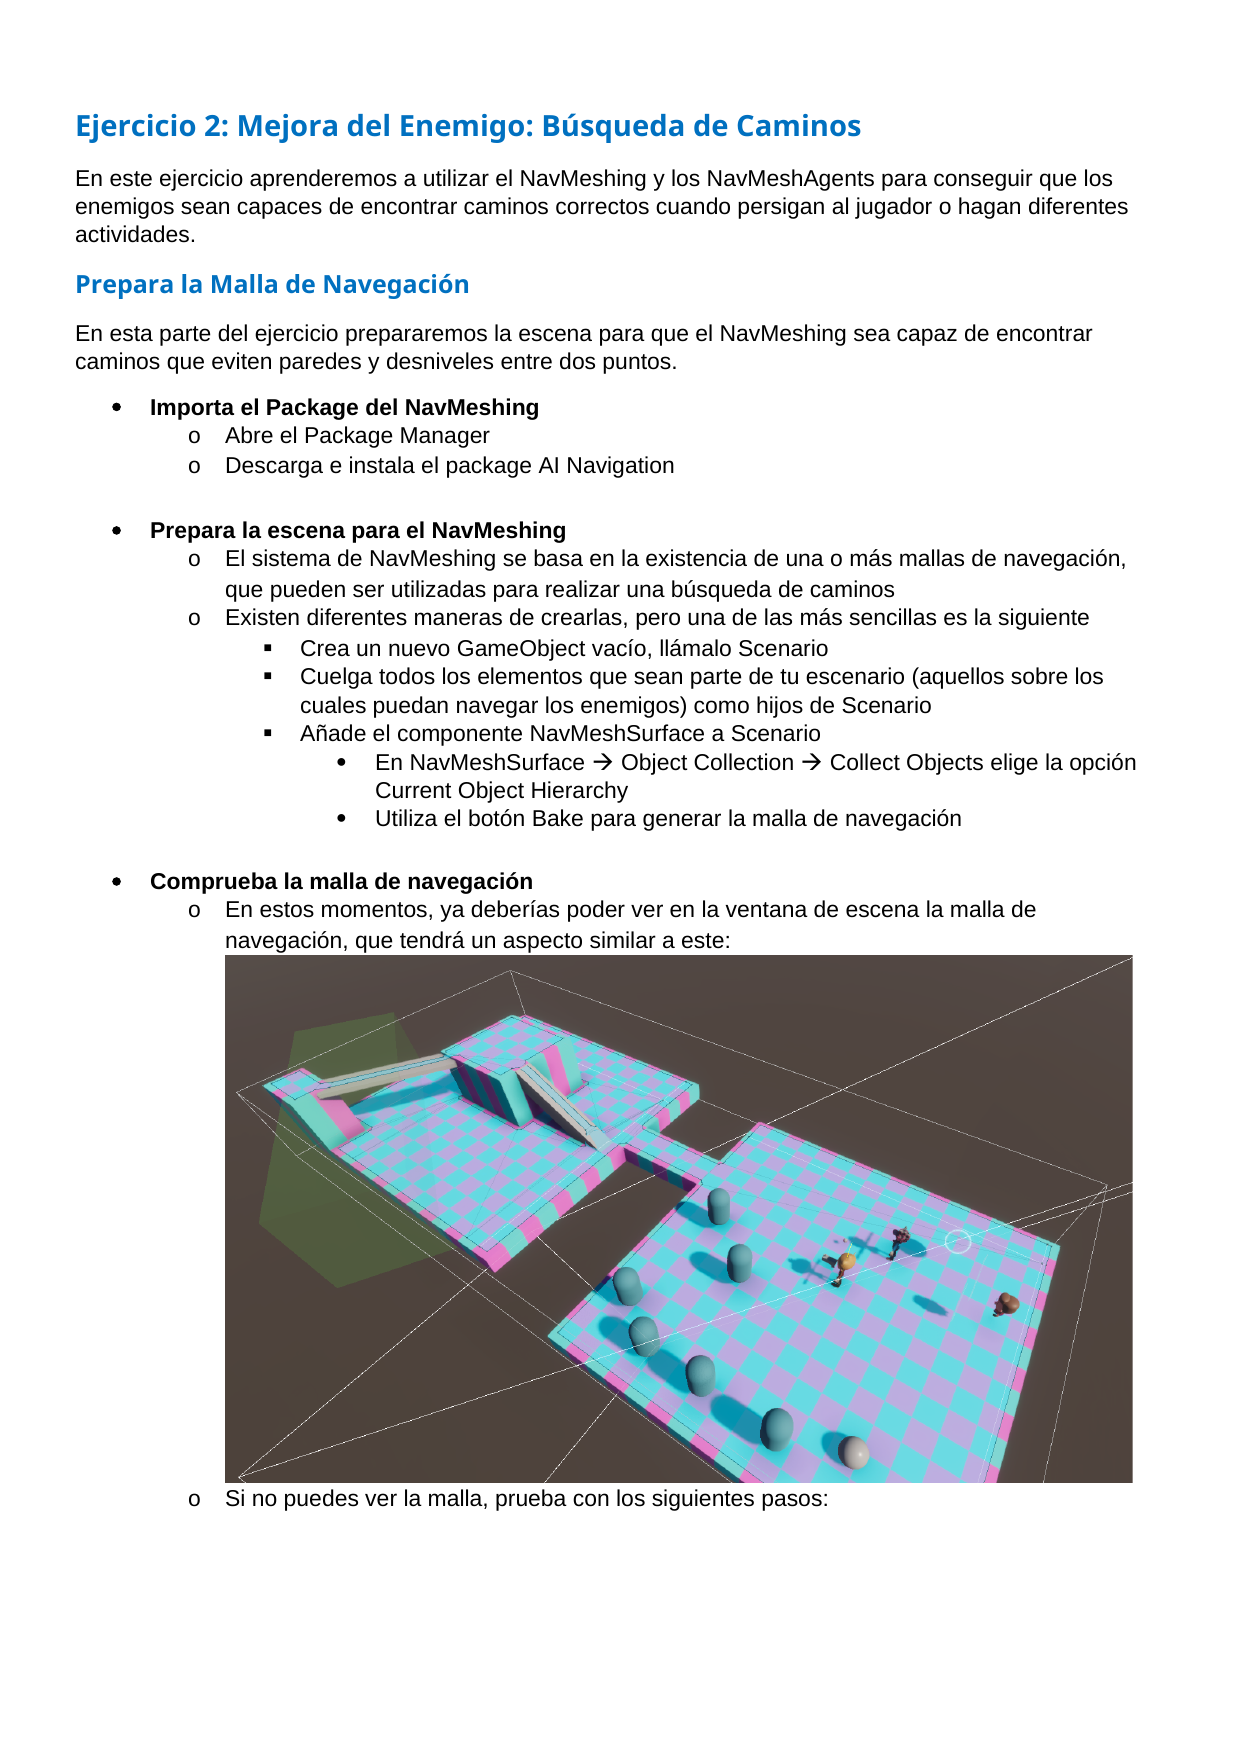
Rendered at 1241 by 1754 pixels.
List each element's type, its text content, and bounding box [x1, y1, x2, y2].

list Utiliza el botón Bake para generar la malla de navegación [337, 805, 1165, 866]
list Prepara la escena para el NavMeshing [112, 517, 1165, 543]
text En este ejercicio aprenderemos a utilizar el NavMeshing y los NavMeshAgents para conseguir que los enemigos sean capaces de encontrar caminos correctos cuando persigan al jugador o hagan diferentes actividades. [75, 164, 1165, 248]
text En esta parte del ejercicio prepararemos la escena para que el NavMeshing sea capaz de encontrar caminos que eviten paredes y desniveles entre dos puntos. [75, 320, 1165, 375]
list Existen diferentes maneras de crearlas, pero una de las más sencillas es la siguiente [187, 604, 1165, 633]
list Cuelga todos los elementos que sean parte de tu escenario (aquellos sobre los cuales puedan navegar los enemigos) como hijos de Scenario [262, 663, 1165, 718]
list Crea un nuevo GameObject vacío, llámalo Scenario [262, 635, 1165, 661]
picture [225, 955, 1133, 1483]
list Si no puedes ver la malla, prueba con los siguientes pasos: [187, 1485, 1165, 1513]
text Prepara la Malla de Navegación [75, 266, 1165, 301]
list Añade el componente NavMeshSurface a Scenario [262, 720, 1165, 746]
list Abre el Package Manager [187, 422, 1165, 450]
text Ejercicio 2: Mejora del Enemigo: Búsqueda de Caminos [75, 105, 1165, 145]
list Comprueba la malla de navegación [112, 868, 1165, 894]
list En NavMeshSurface Object Collection Collect Objects elige la opción Current Object Hierarchy [337, 748, 1165, 803]
list Importa el Package del NavMeshing [112, 393, 1165, 420]
list El sistema de NavMeshing se basa en la existencia de una o más mallas de navegación, que pueden ser utilizadas para realizar una búsqueda de caminos [187, 545, 1165, 602]
list Descarga e instala el package AI Navigation [187, 452, 1165, 514]
